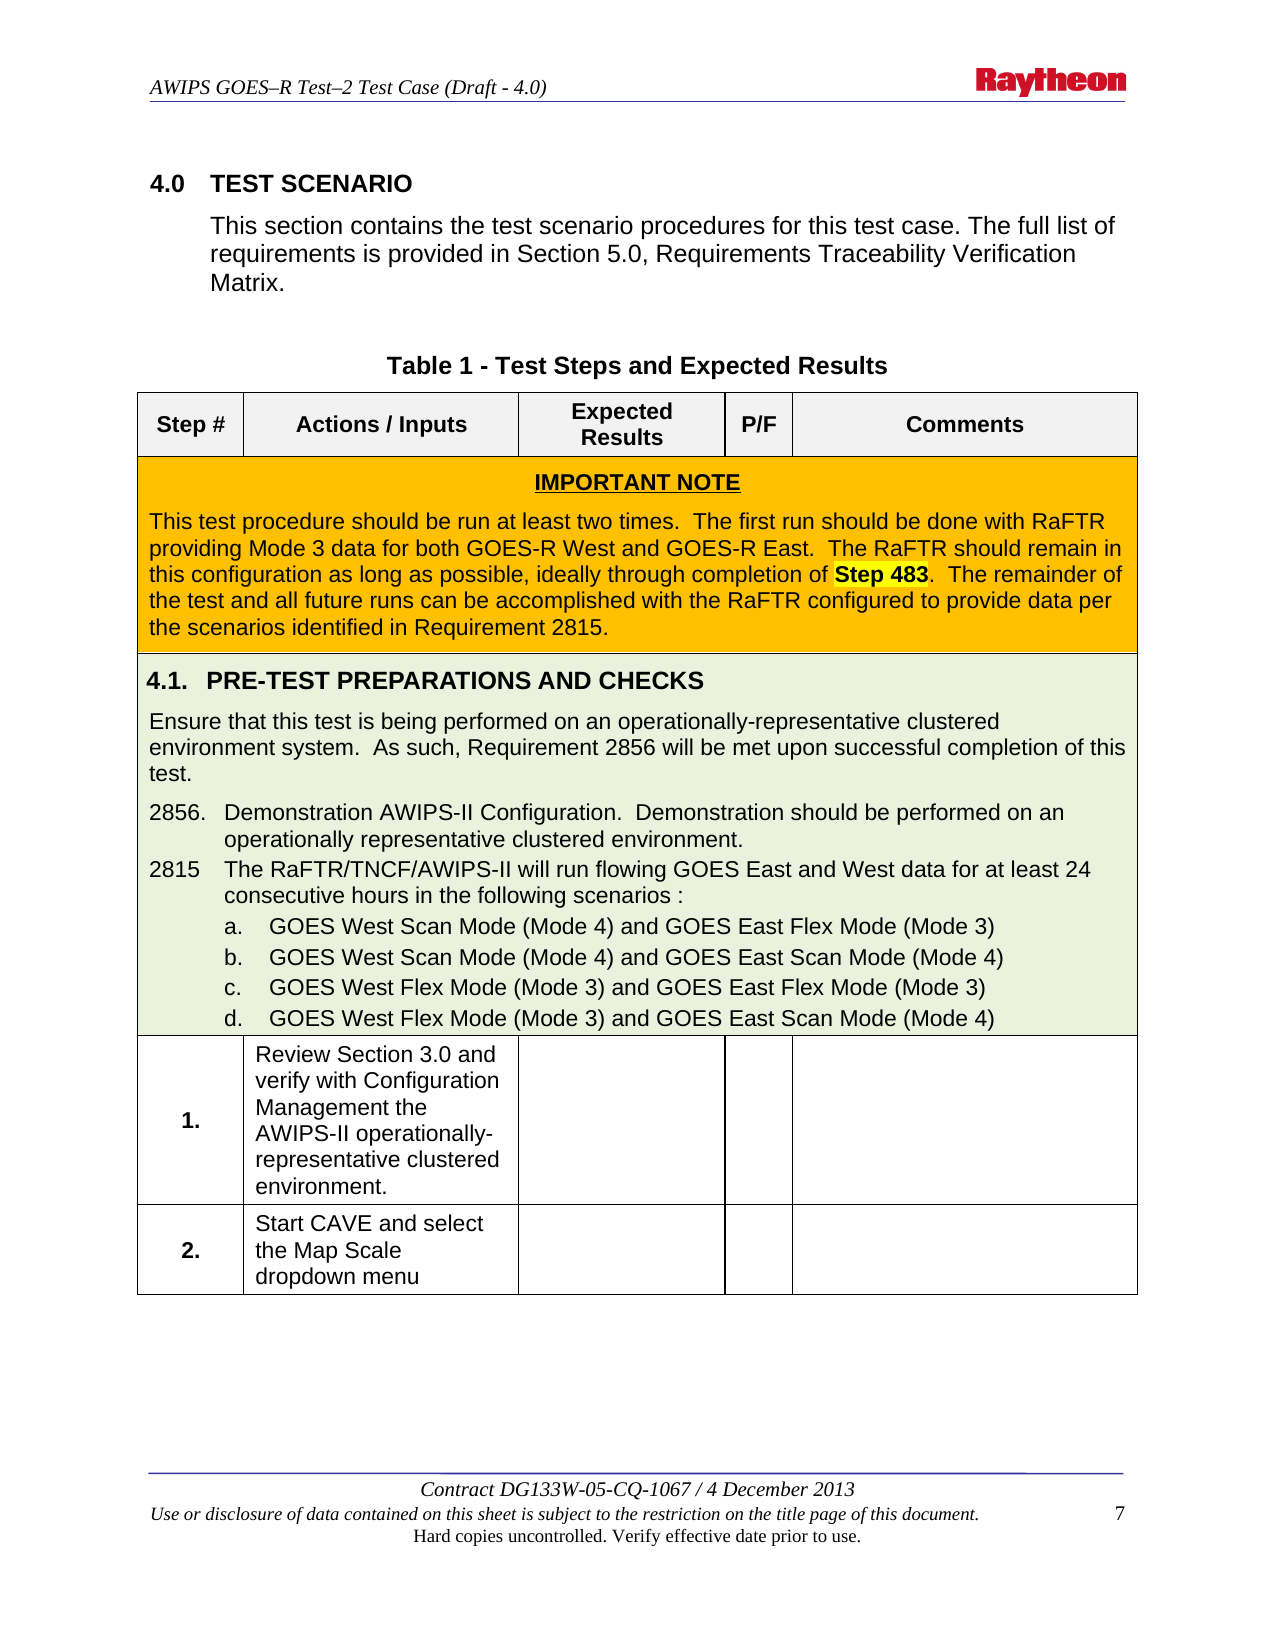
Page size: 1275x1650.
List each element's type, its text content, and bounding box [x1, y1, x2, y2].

table_cell [793, 1036, 1137, 1204]
picture [976, 68, 1127, 97]
table_cell Pre-Test Preparations and Checks Ensure that this test is being performed on an operationally-representative clustered environment system. As such, Requirement 2856 will be met upon successful completion of this test. 2856. Demonstration AWIPS-II Configuration. Demonstration should be performed on an operationally representative clustered environment. 2815 The RaFTR/TNCF/AWIPS-II will run flowing GOES East and West data for at least 24 consecutive hours in the following scenarios : a. GOES West Scan Mode (Mode 4) and GOES East Flex Mode (Mode 3) b. GOES West Scan Mode (Mode 4) and GOES East Scan Mode (Mode 4) c. GOES West Flex Mode (Mode 3) and GOES East Flex Mode (Mode 3) d. GOES West Flex Mode (Mode 3) and GOES East Scan Mode (Mode 4) [138, 654, 1137, 1035]
text This section contains the test scenario procedures for this test case. The full list of requirements is provided in Section 5.0, Requirements Traceability Verification Matrix. [210, 211, 1125, 297]
table_header Step # [138, 393, 243, 456]
table_cell [138, 1205, 243, 1294]
table_cell Start CAVE and select the Map Scale dropdown menu [244, 1205, 518, 1294]
table_header P/F [726, 393, 792, 456]
table_header Expected Results [519, 393, 724, 456]
text Table 1 - Test Steps and Expected Results [150, 351, 1125, 379]
table_cell [726, 1205, 792, 1294]
table_cell [793, 1205, 1137, 1294]
table_cell [519, 1205, 724, 1294]
table_cell [138, 1036, 243, 1204]
table_header Comments [793, 393, 1137, 456]
subtitle Test Scenario [150, 169, 1125, 198]
table_header Actions / Inputs [244, 393, 518, 456]
table_cell IMPORTANT NOTE This test procedure should be run at least two times. The first run should be done with RaFTR providing Mode 3 data for both GOES-R West and GOES-R East. The RaFTR should remain in this configuration as long as possible, ideally through completion of Step 246. The remainder of the test and all future runs can be accomplished with the RaFTR configured to provide data per the scenarios identified in Requirement 2815. [138, 457, 1137, 652]
table_cell Review Section 3.0 and verify with Configuration Management the AWIPS-II operationally-representative clustered environment. [244, 1036, 518, 1204]
table_cell [726, 1036, 792, 1204]
table_cell [519, 1036, 724, 1204]
